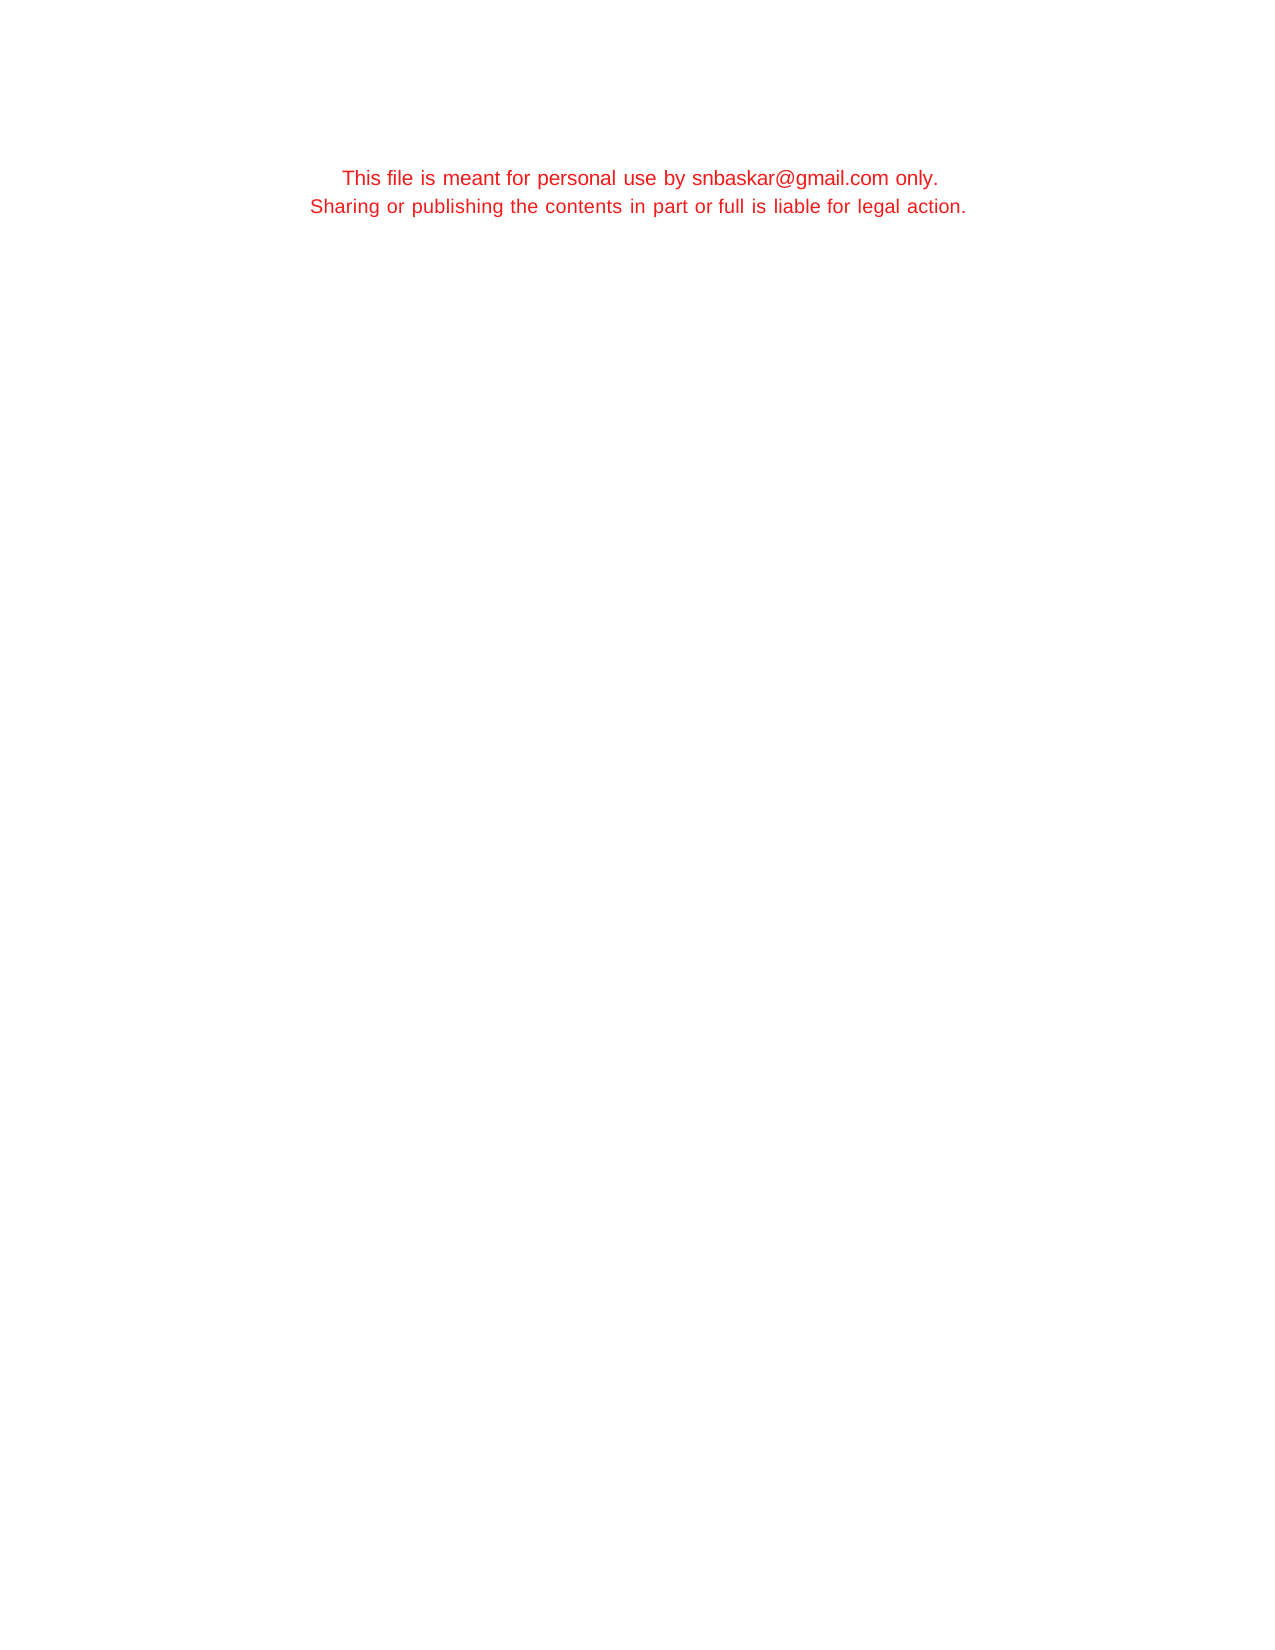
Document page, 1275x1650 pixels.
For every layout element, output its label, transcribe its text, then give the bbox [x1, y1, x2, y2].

text This file is meant for personal use by snbaskar@gmail.com only. [342, 166, 1173, 194]
text Sharing or publishing the contents in part or full is liable for legal action. [310, 195, 1173, 223]
